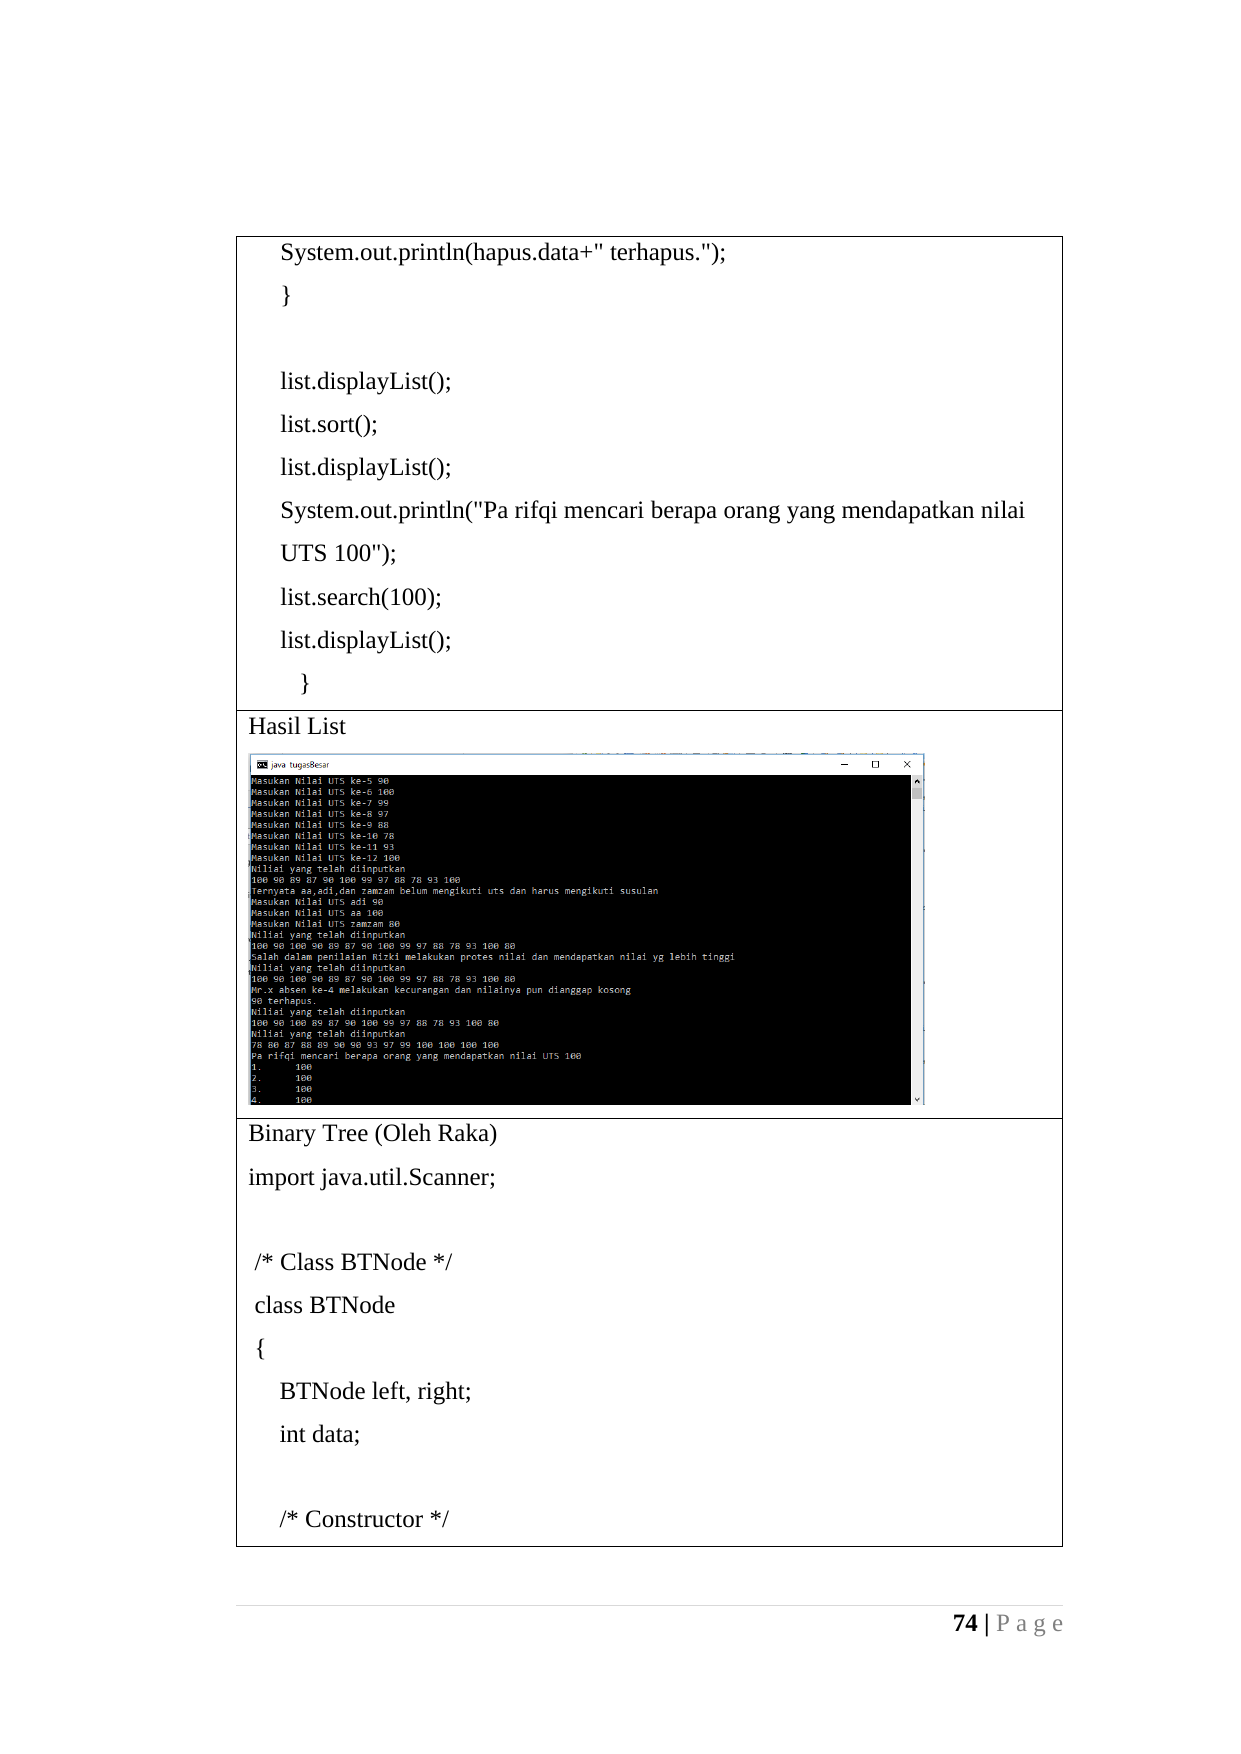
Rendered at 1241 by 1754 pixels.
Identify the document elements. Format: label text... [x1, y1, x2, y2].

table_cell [237, 237, 1062, 710]
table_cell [237, 1119, 1062, 1546]
table_cell Hasil List [237, 711, 1062, 1117]
picture [248, 753, 925, 1105]
